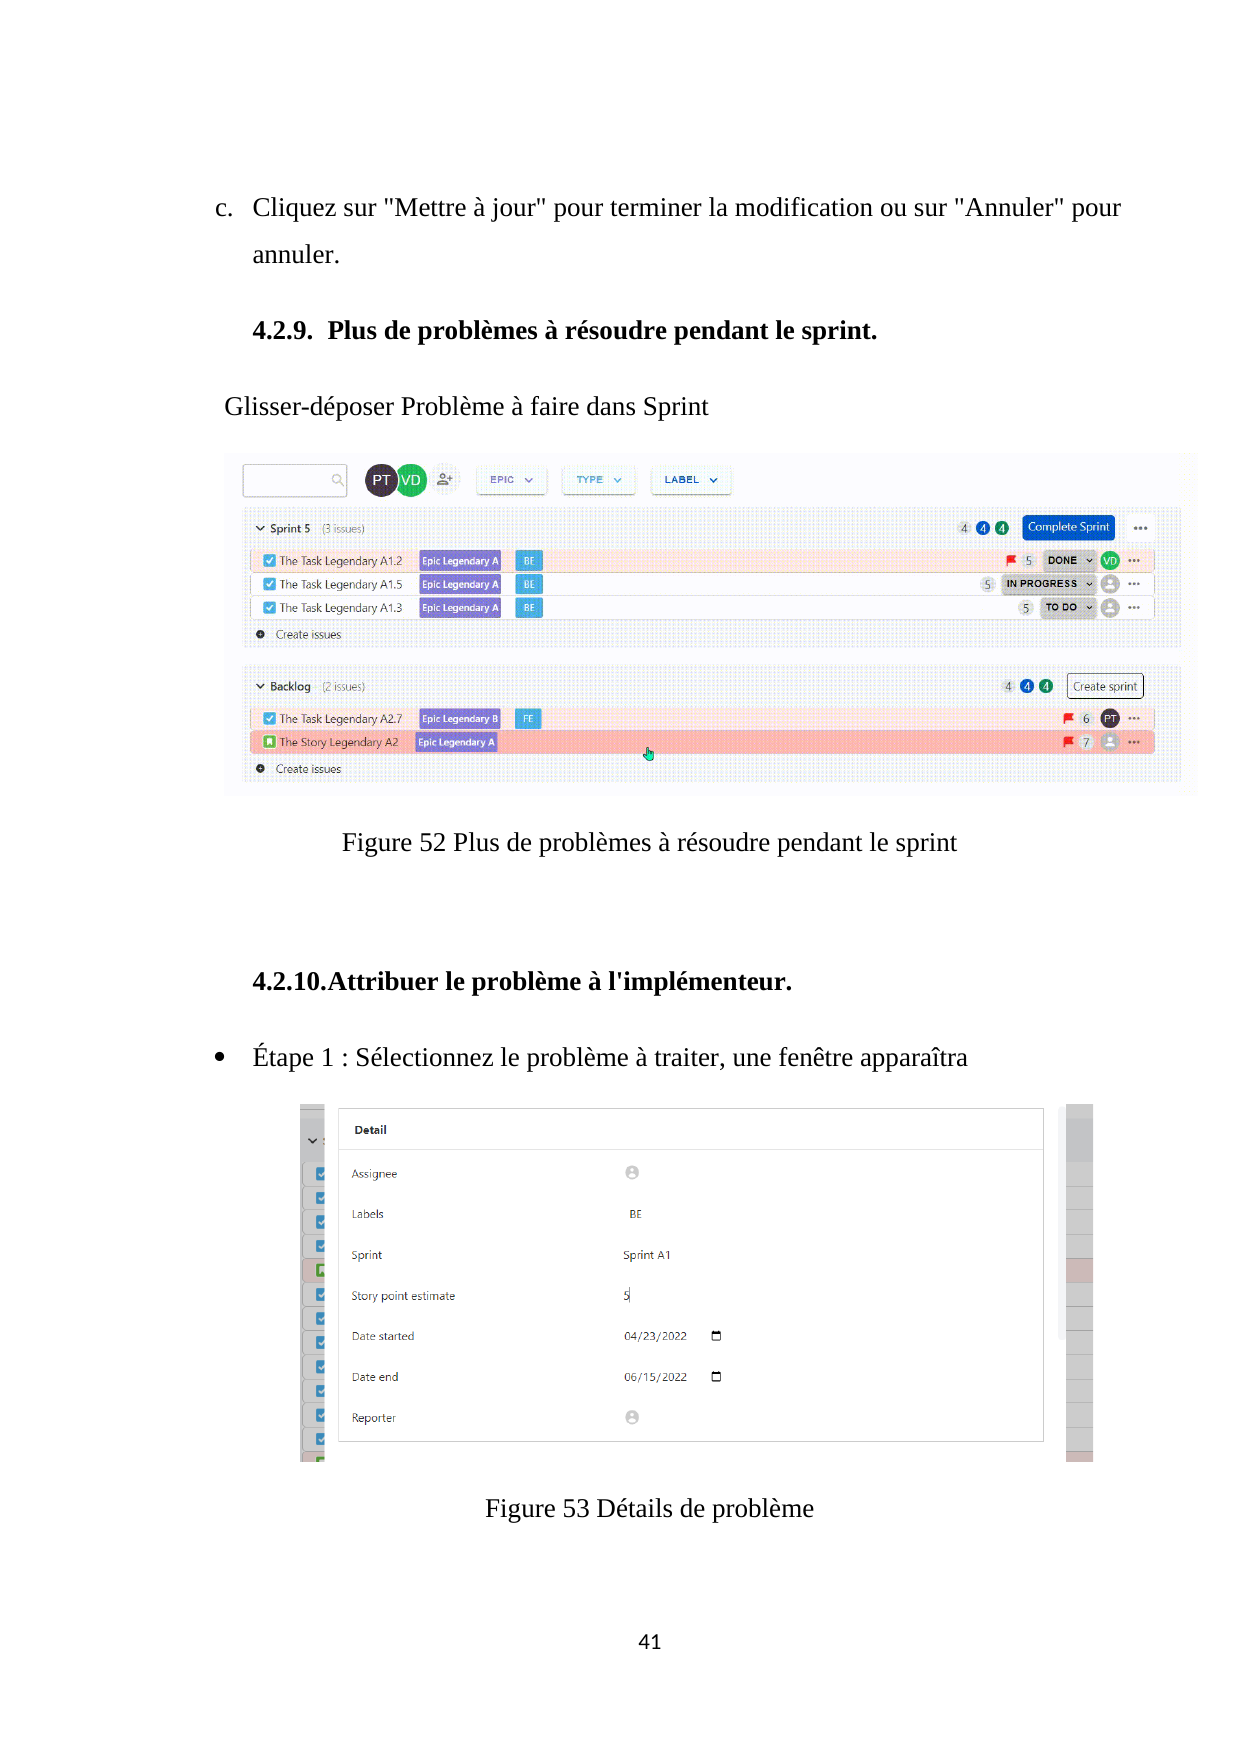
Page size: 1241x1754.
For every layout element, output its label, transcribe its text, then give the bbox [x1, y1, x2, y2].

text Figure 52 Plus de problèmes à résoudre pendant le sprint [177, 826, 1122, 857]
picture [224, 453, 1198, 796]
subtitle Attribuer le problème à l'implémenteur. [251, 965, 1122, 996]
picture [300, 1104, 1094, 1462]
list Cliquez sur "Mettre à jour" pour terminer la modification ou sur "Annuler" pour annuler. [215, 192, 1122, 269]
list Étape 1 : Sélectionnez le problème à traiter, une fenêtre apparaîtra [215, 1041, 1122, 1072]
text Figure 53 Détails de problème [177, 1492, 1122, 1524]
subtitle Plus de problèmes à résoudre pendant le sprint. [252, 314, 1122, 345]
text Glisser-déposer Problème à faire dans Sprint [224, 390, 1122, 421]
